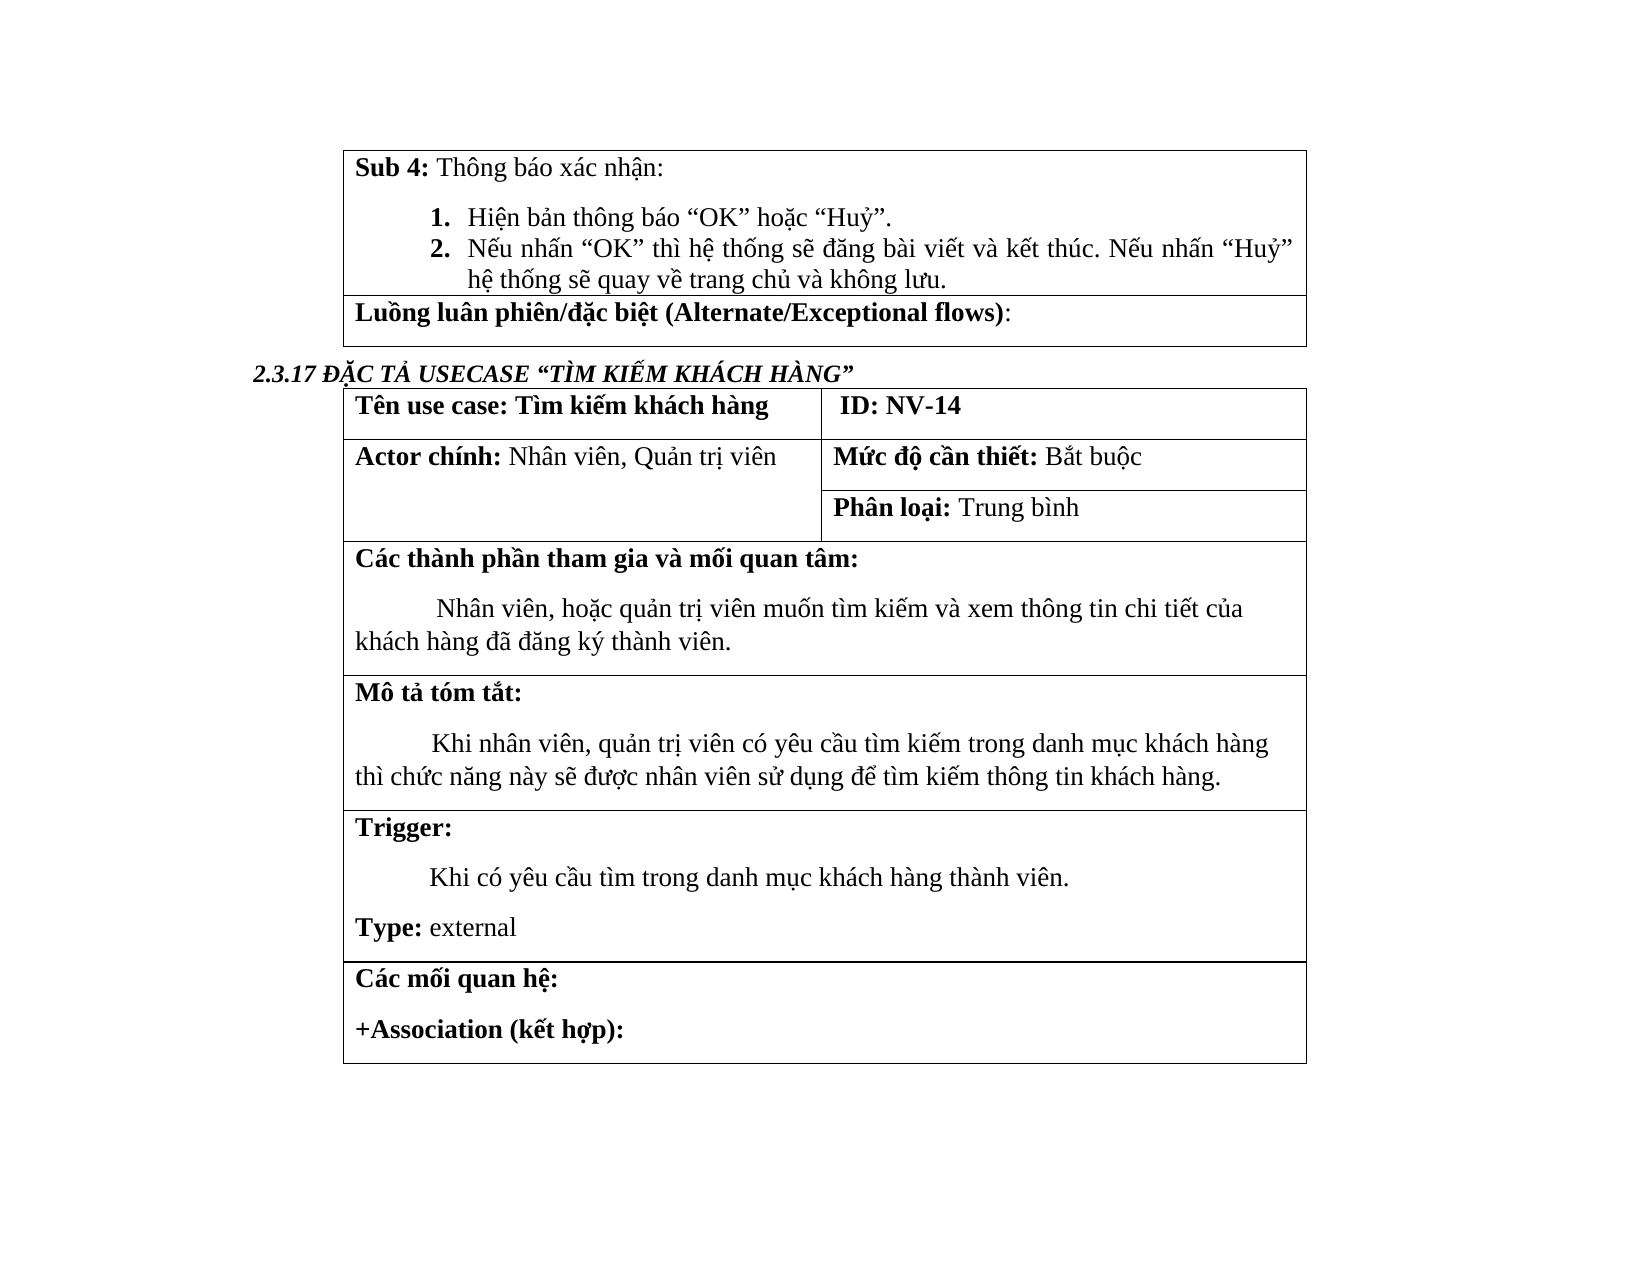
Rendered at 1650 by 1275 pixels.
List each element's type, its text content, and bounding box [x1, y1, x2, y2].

table_cell Trigger: Khi có yêu cầu tìm trong danh mục khách hàng thành viên. Type: external [344, 811, 1306, 961]
subtitle 2.3.17 ĐẶC TẢ USECASE “TÌM KIẾM KHÁCH HÀNG” [253, 359, 1492, 388]
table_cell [344, 963, 1306, 1063]
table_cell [344, 151, 1306, 295]
table_cell Mô tả tóm tắt: Khi nhân viên, quản trị viên có yêu cầu tìm kiếm trong danh mục khách hàng thì chức năng này sẽ được nhân viên sử dụng để tìm kiếm thông tin khách hàng. [344, 676, 1306, 810]
table_cell Actor chính: Nhân viên, Quản trị viên [344, 440, 821, 541]
table_cell Luồng luân phiên/đặc biệt (Alternate/Exceptional flows): [344, 296, 1306, 346]
table_cell Phân loại: Trung bình [822, 491, 1306, 541]
table_header ID: NV-14 [822, 389, 1306, 439]
table_header Tên use case: Tìm kiếm khách hàng [344, 389, 821, 439]
table_cell Mức độ cần thiết: Bắt buộc [822, 440, 1306, 490]
table_cell Các thành phần tham gia và mối quan tâm: Nhân viên, hoặc quản trị viên muốn tìm kiếm và xem thông tin chi tiết của khách hàng đã đăng ký thành viên. [344, 542, 1306, 675]
